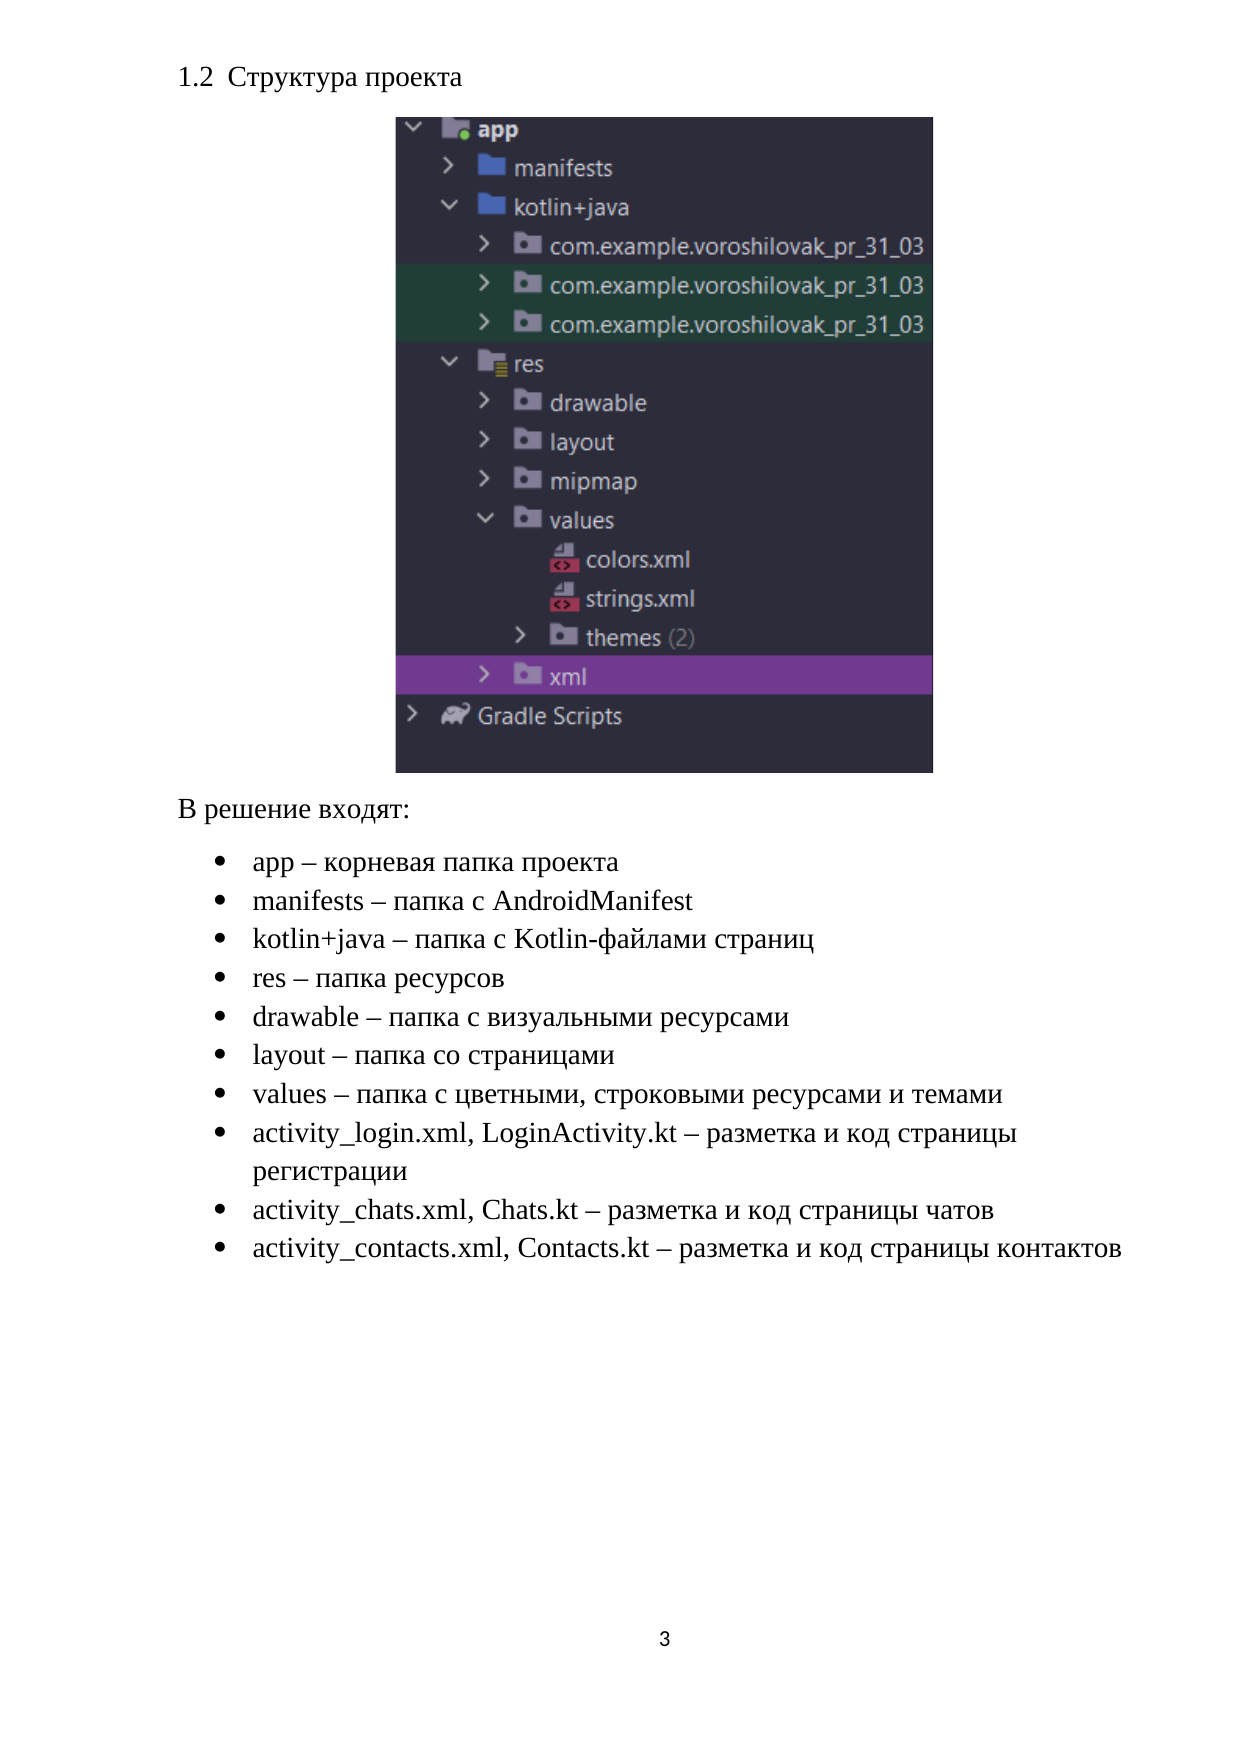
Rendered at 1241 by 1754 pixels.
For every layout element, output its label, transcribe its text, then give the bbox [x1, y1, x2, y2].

list manifests – папка с AndroidManifest [215, 883, 1152, 917]
list activity_login.xml, LoginActivity.kt – разметка и код страницы регистрации [215, 1115, 1152, 1187]
list kotlin+java – папка с Kotlin-файлами страниц [215, 922, 1152, 955]
list activity_chats.xml, Chats.kt – разметка и код страницы чатов [215, 1192, 1152, 1226]
list layout – папка со страницами [215, 1037, 1152, 1071]
list drawable – папка с визуальными ресурсами [215, 999, 1152, 1032]
list res – папка ресурсов [215, 960, 1152, 994]
list values – папка с цветными, строковыми ресурсами и темами [215, 1076, 1152, 1110]
text В решение входят: [177, 791, 1152, 825]
list app – корневая папка проекта [215, 844, 1152, 878]
subtitle Структура проекта [177, 59, 1152, 93]
picture [395, 117, 934, 773]
list activity_contacts.xml, Contacts.kt – разметка и код страницы контактов [215, 1231, 1152, 1264]
